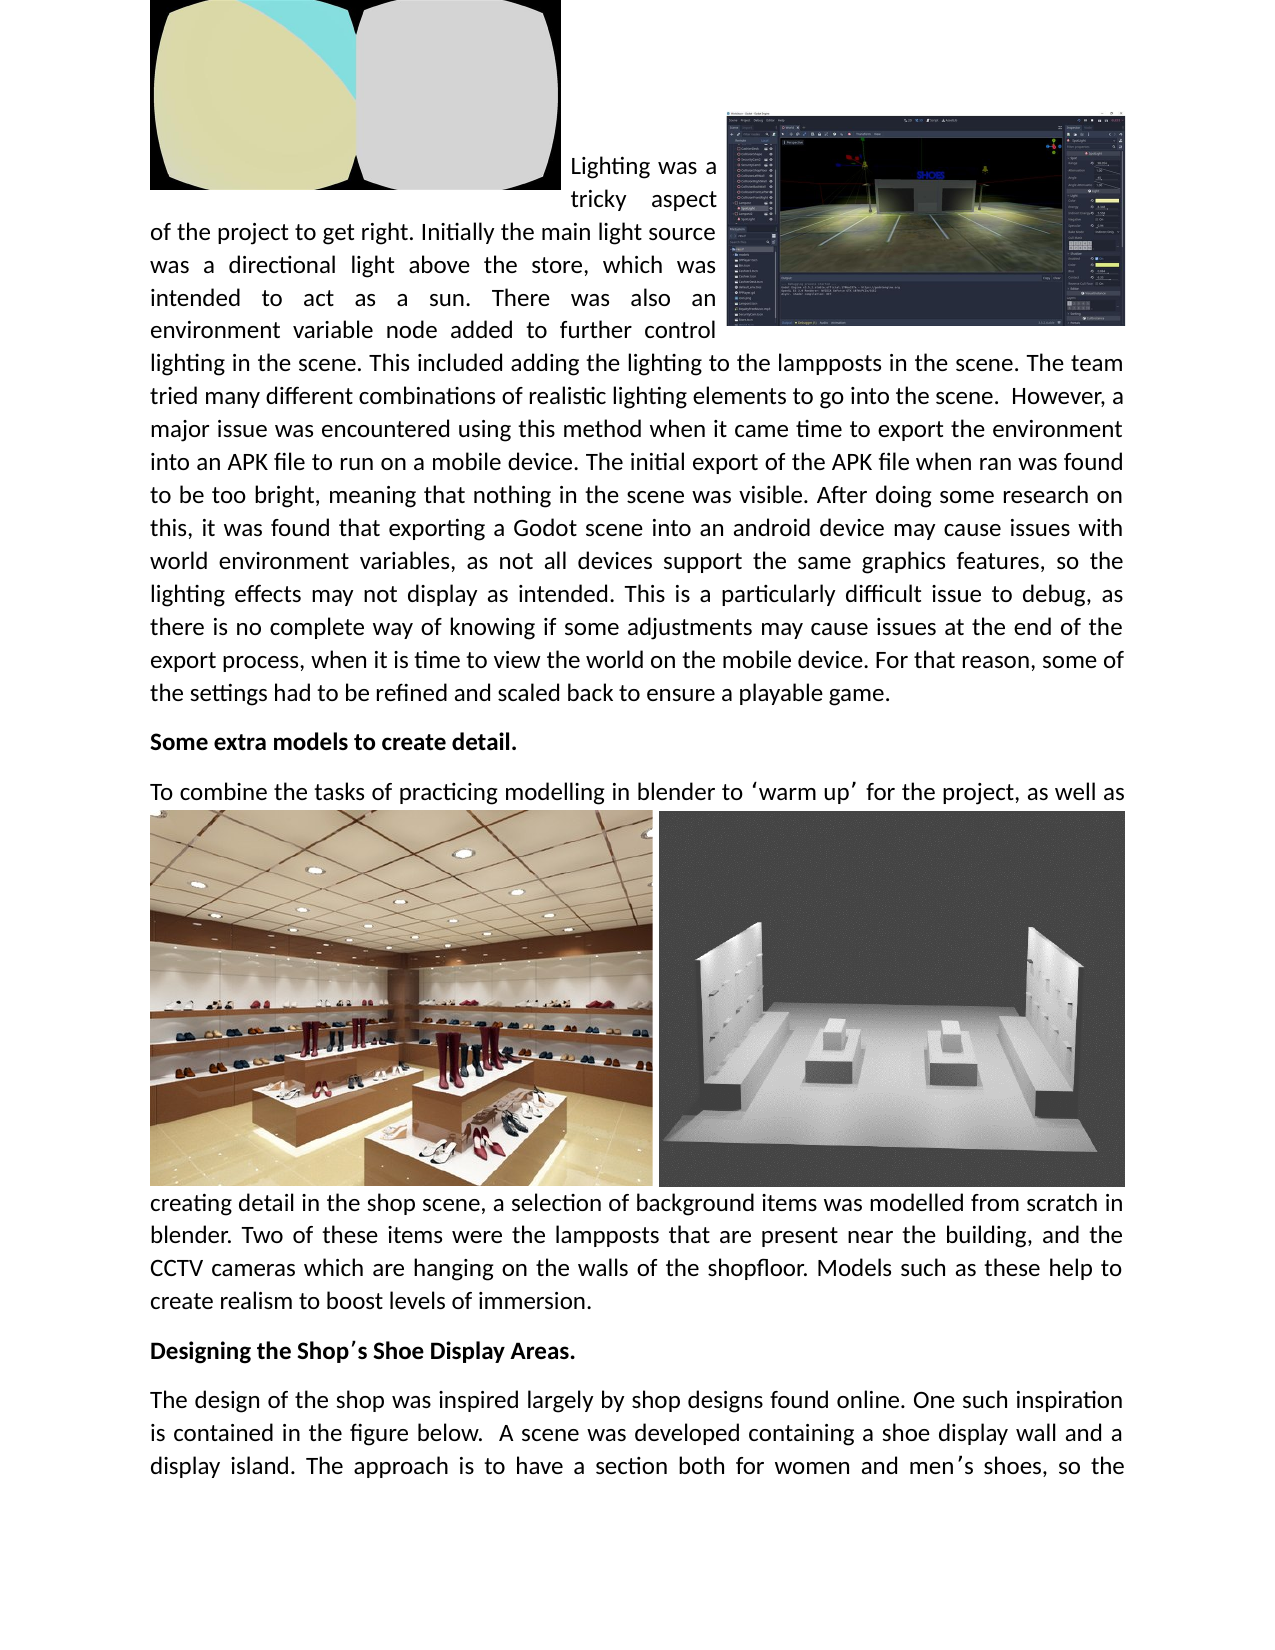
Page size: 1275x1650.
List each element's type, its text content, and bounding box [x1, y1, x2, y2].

picture [150, 0, 561, 190]
text Lighting was a tricky aspect of the project to get right. Initially the main light source was a directional light above the store, which was intended to act as a sun. There was also an environment variable node added to further control lighting in the scene. This included adding the lighting to the lampposts in the scene. The team tried many different combinations of realistic lighting elements to go into the scene. However, a major issue was encountered using this method when it came time to export the environment into an APK file to run on a mobile device. The initial export of the APK file when ran was found to be too bright, meaning that nothing in the scene was visible. After doing some research on this, it was found that exporting a Godot scene into an android device may cause issues with world environment variables, as not all devices support the same graphics features, so the lighting effects may not display as intended. This is a particularly difficult issue to debug, as there is no complete way of knowing if some adjustments may cause issues at the end of the export process, when it is time to view the world on the mobile device. For that reason, some of the settings had to be refined and scaled back to ensure a playable game. [150, 150, 1125, 707]
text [150, 1385, 1125, 1481]
picture [150, 810, 653, 1186]
text Some extra models to create detail. [150, 726, 1125, 757]
picture [726, 111, 1125, 326]
picture [659, 811, 1125, 1187]
text Designing the Shop’s Shoe Display Areas. [150, 1335, 1125, 1366]
